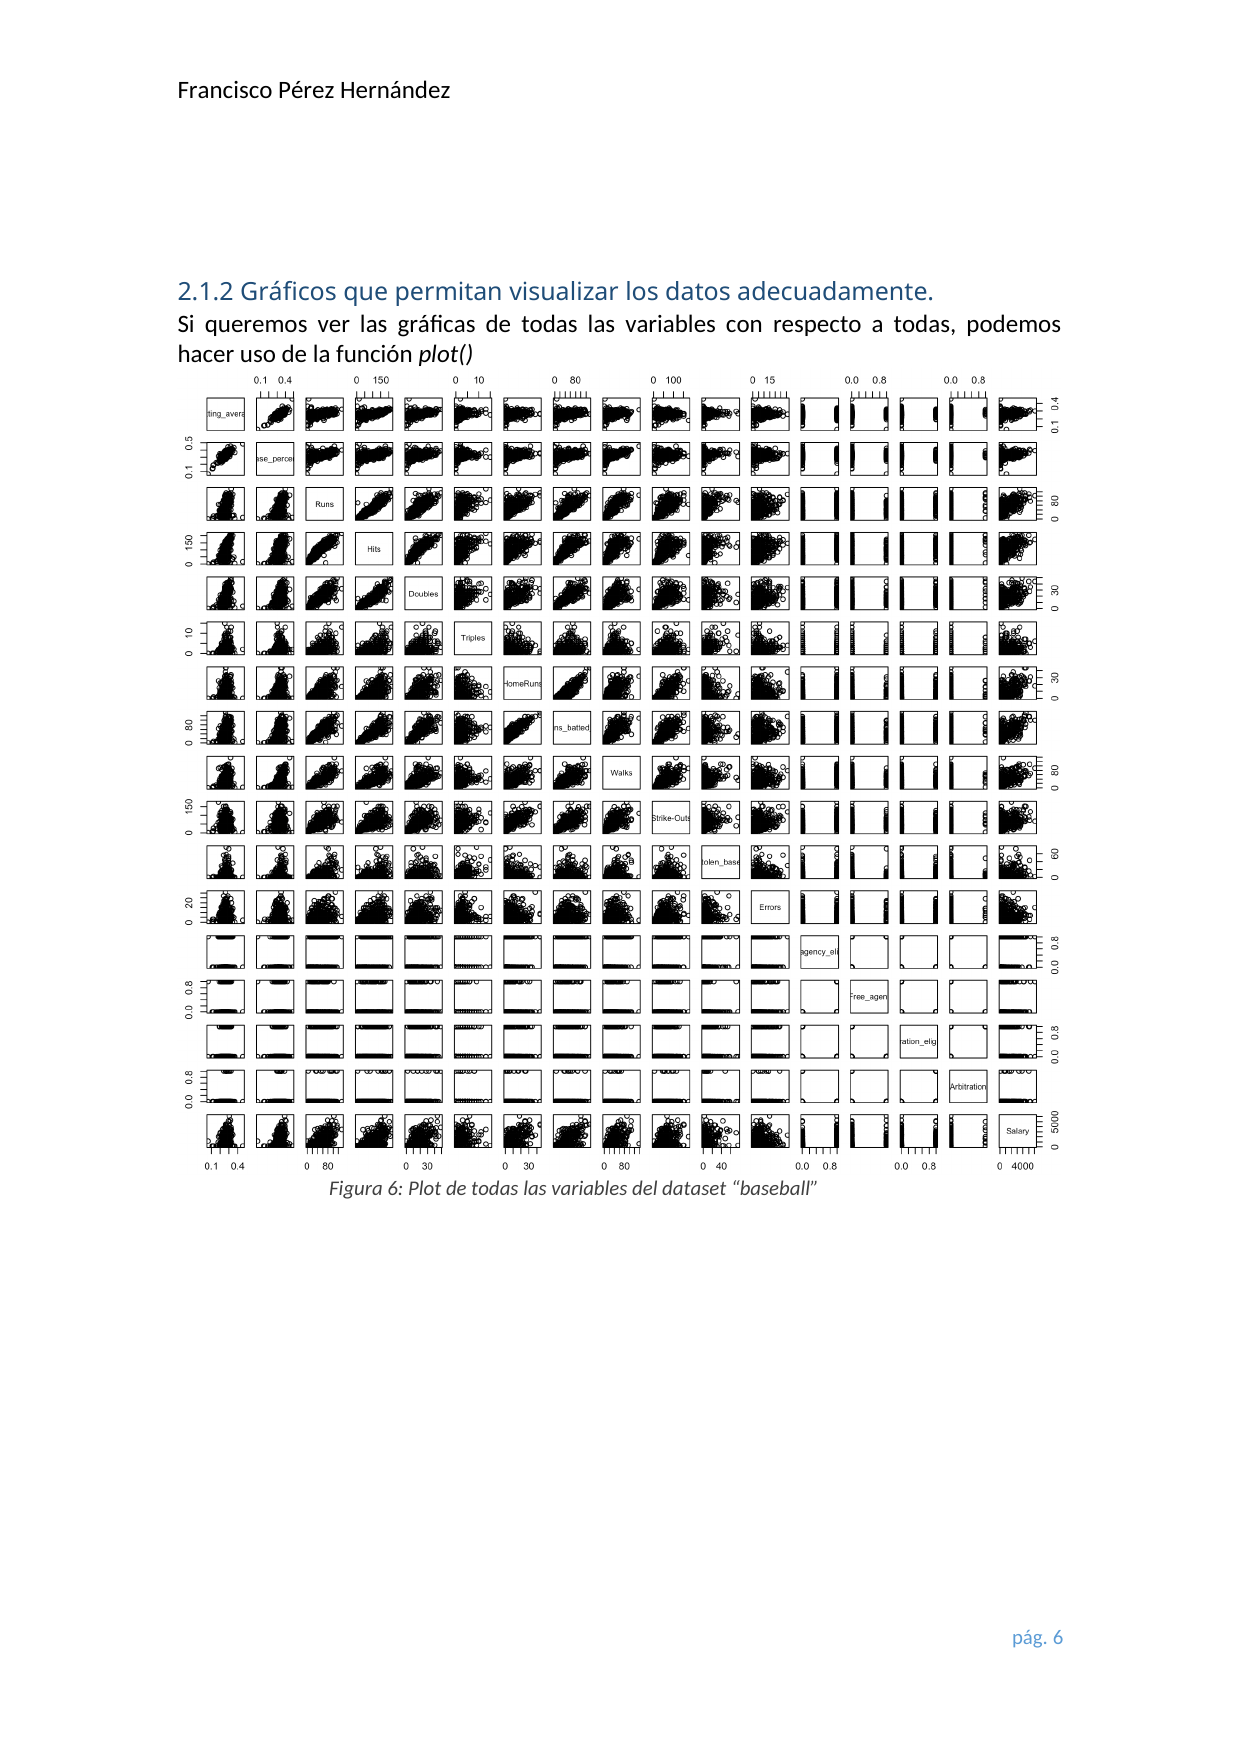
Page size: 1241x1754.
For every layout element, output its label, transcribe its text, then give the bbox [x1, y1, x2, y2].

subtitle 2.1.2 Gráficos que permitan visualizar los datos adecuadamente. [177, 274, 1063, 308]
picture [177, 368, 1062, 1175]
text Si queremos ver las gráficas de todas las variables con respecto a todas, podemos hacer uso de la función plot() [177, 308, 1063, 369]
text Figura 6: Plot de todas las variables del dataset “baseball” [177, 1175, 973, 1200]
